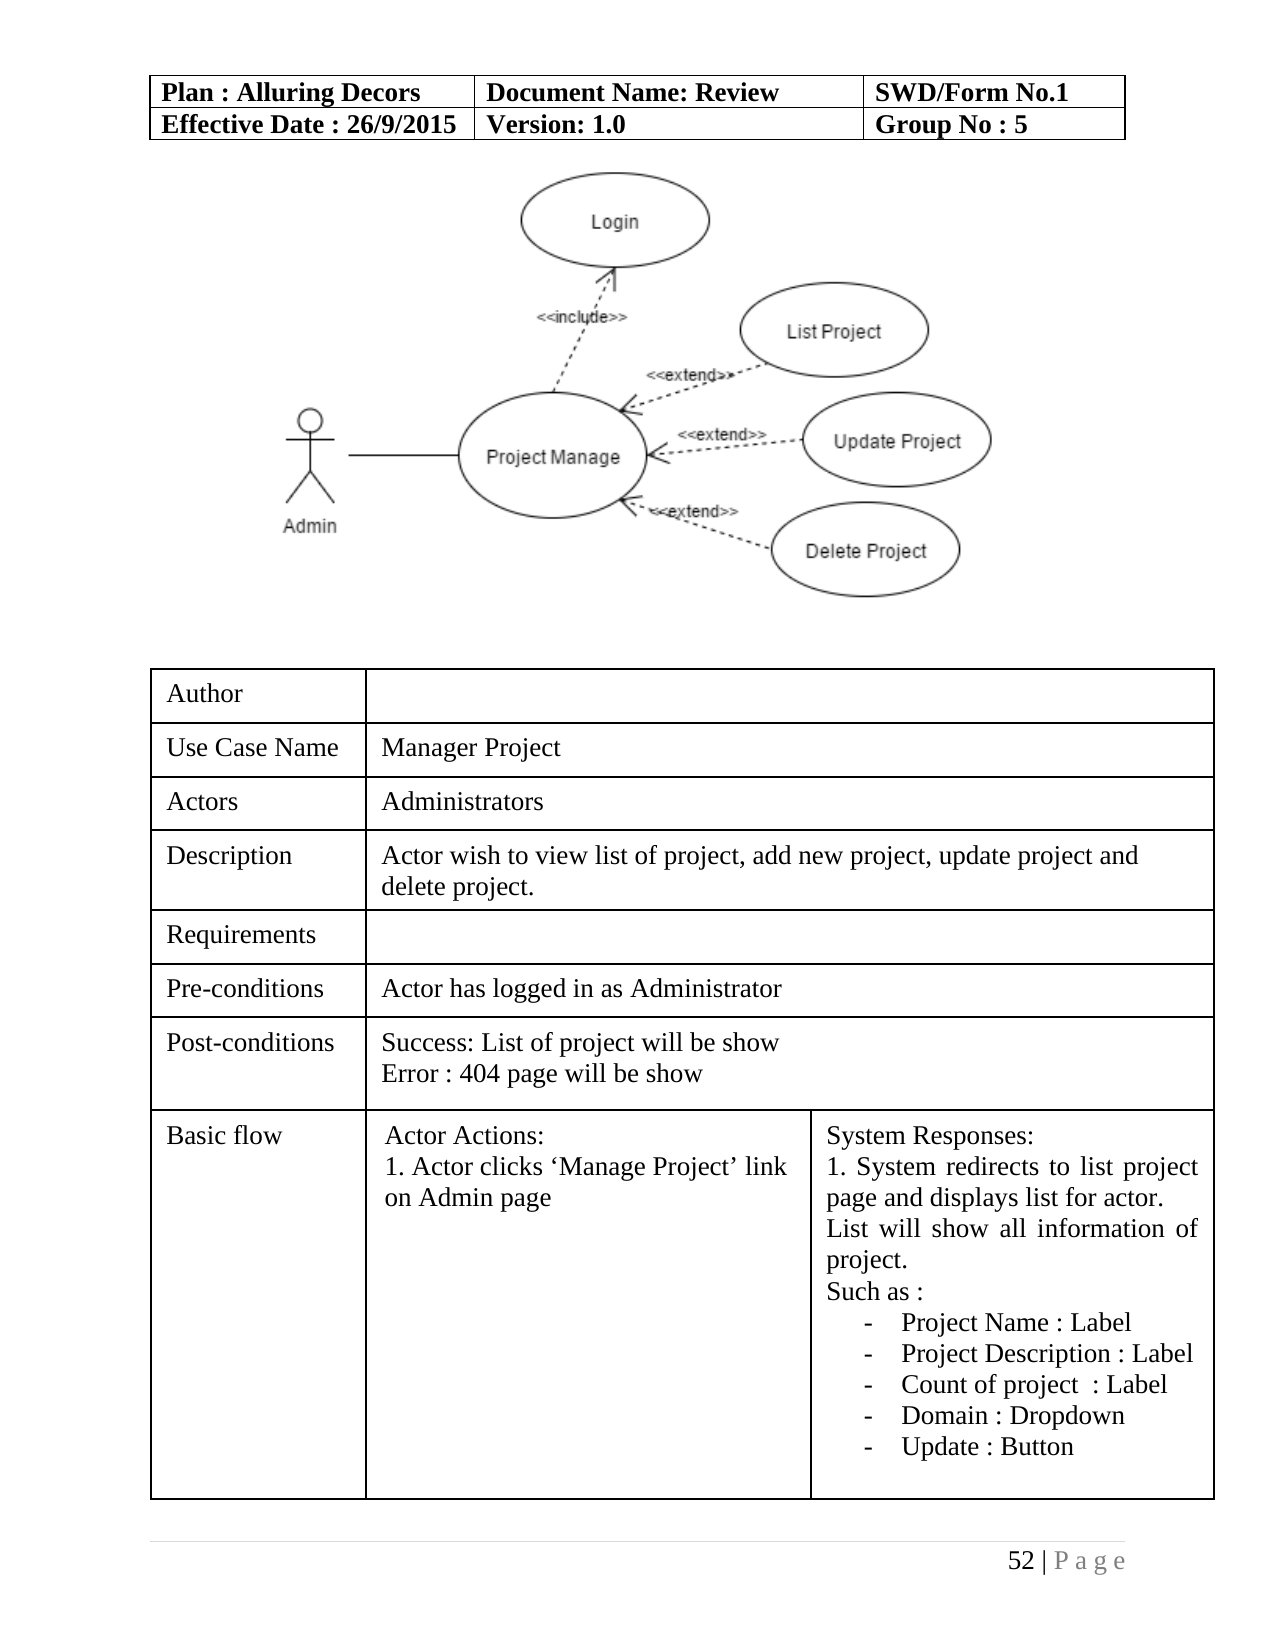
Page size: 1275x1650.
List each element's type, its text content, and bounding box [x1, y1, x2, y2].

table_cell Manager Project [367, 724, 1213, 776]
table_cell Use Case Name [152, 724, 365, 776]
table_cell Requirements [152, 911, 365, 962]
table_cell Success: List of project will be show Error : 404 page will be show [367, 1018, 1213, 1109]
table_cell Pre-conditions [152, 965, 365, 1016]
table_cell [367, 911, 1213, 962]
picture [280, 171, 995, 599]
table_header [367, 670, 1213, 722]
table_cell Description [152, 831, 365, 908]
table_cell Post-conditions [152, 1018, 365, 1109]
table_cell Actor wish to view list of project, add new project, update project and delete project. [367, 831, 1213, 908]
table_cell Basic flow [152, 1111, 365, 1498]
table_cell Actor has logged in as Administrator [367, 965, 1213, 1016]
table_cell Administrators [367, 778, 1213, 829]
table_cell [812, 1111, 1213, 1498]
table_cell Actors [152, 778, 365, 829]
table_header Author [152, 670, 365, 722]
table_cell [367, 1111, 810, 1498]
